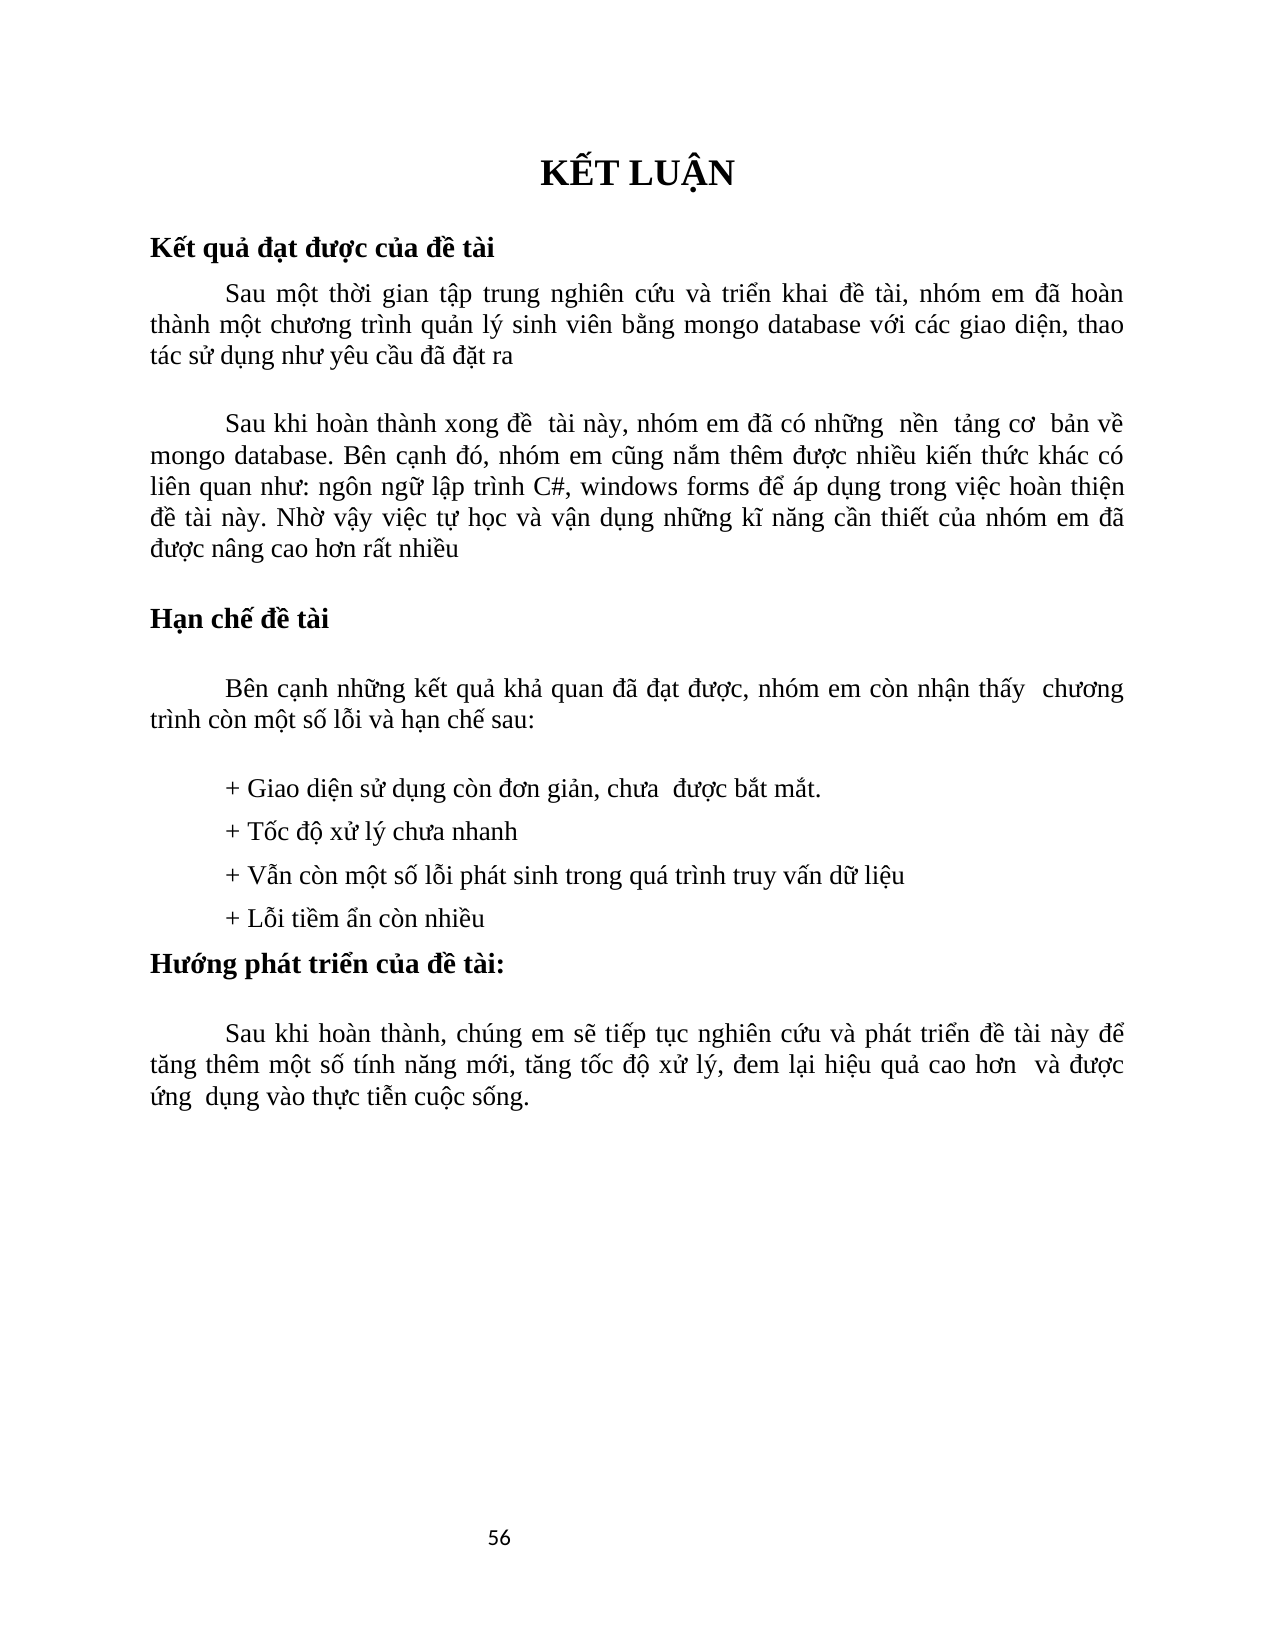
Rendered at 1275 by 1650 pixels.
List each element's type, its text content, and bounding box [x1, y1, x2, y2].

text + Vẫn còn một số lỗi phát sinh trong quá trình truy vấn dữ liệu [150, 859, 1125, 890]
text + Giao diện sử dụng còn đơn giản, chưa được bắt mắt. [150, 772, 1125, 803]
text Kết quả đạt được của đề tài [150, 231, 1125, 264]
text + Tốc độ xử lý chưa nhanh [150, 815, 1125, 846]
text KẾT LUẬN [150, 150, 1125, 193]
text Bên cạnh những kết quả khả quan đã đạt được, nhóm em còn nhận thấy chương trình còn một số lỗi và hạn chế sau: [150, 672, 1125, 734]
text + Lỗi tiềm ẩn còn nhiều [150, 903, 1125, 934]
text Hướng phát triển của đề tài: [150, 946, 1125, 980]
text Hạn chế đề tài [150, 601, 1125, 634]
text Sau khi hoàn thành, chúng em sẽ tiếp tục nghiên cứu và phát triển đề tài này để tăng thêm một số tính năng mới, tăng tốc độ xử lý, đem lại hiệu quả cao hơn và được ứng dụng vào thực tiễn cuộc sống. [150, 1017, 1125, 1111]
text Sau một thời gian tập trung nghiên cứu và triển khai đề tài, nhóm em đã hoàn thành một chương trình quản lý sinh viên bằng mongo database với các giao diện, thao tác sử dụng như yêu cầu đã đặt ra [150, 277, 1125, 370]
text Sau khi hoàn thành xong đề tài này, nhóm em đã có những nền tảng cơ bản về mongo database. Bên cạnh đó, nhóm em cũng nắm thêm được nhiều kiến thức khác có liên quan như: ngôn ngữ lập trình C#, windows forms để áp dụng trong việc hoàn thiện đề tài này. Nhờ vậy việc tự học và vận dụng những kĩ năng cần thiết của nhóm em đã được nâng cao hơn rất nhiều [150, 408, 1125, 563]
